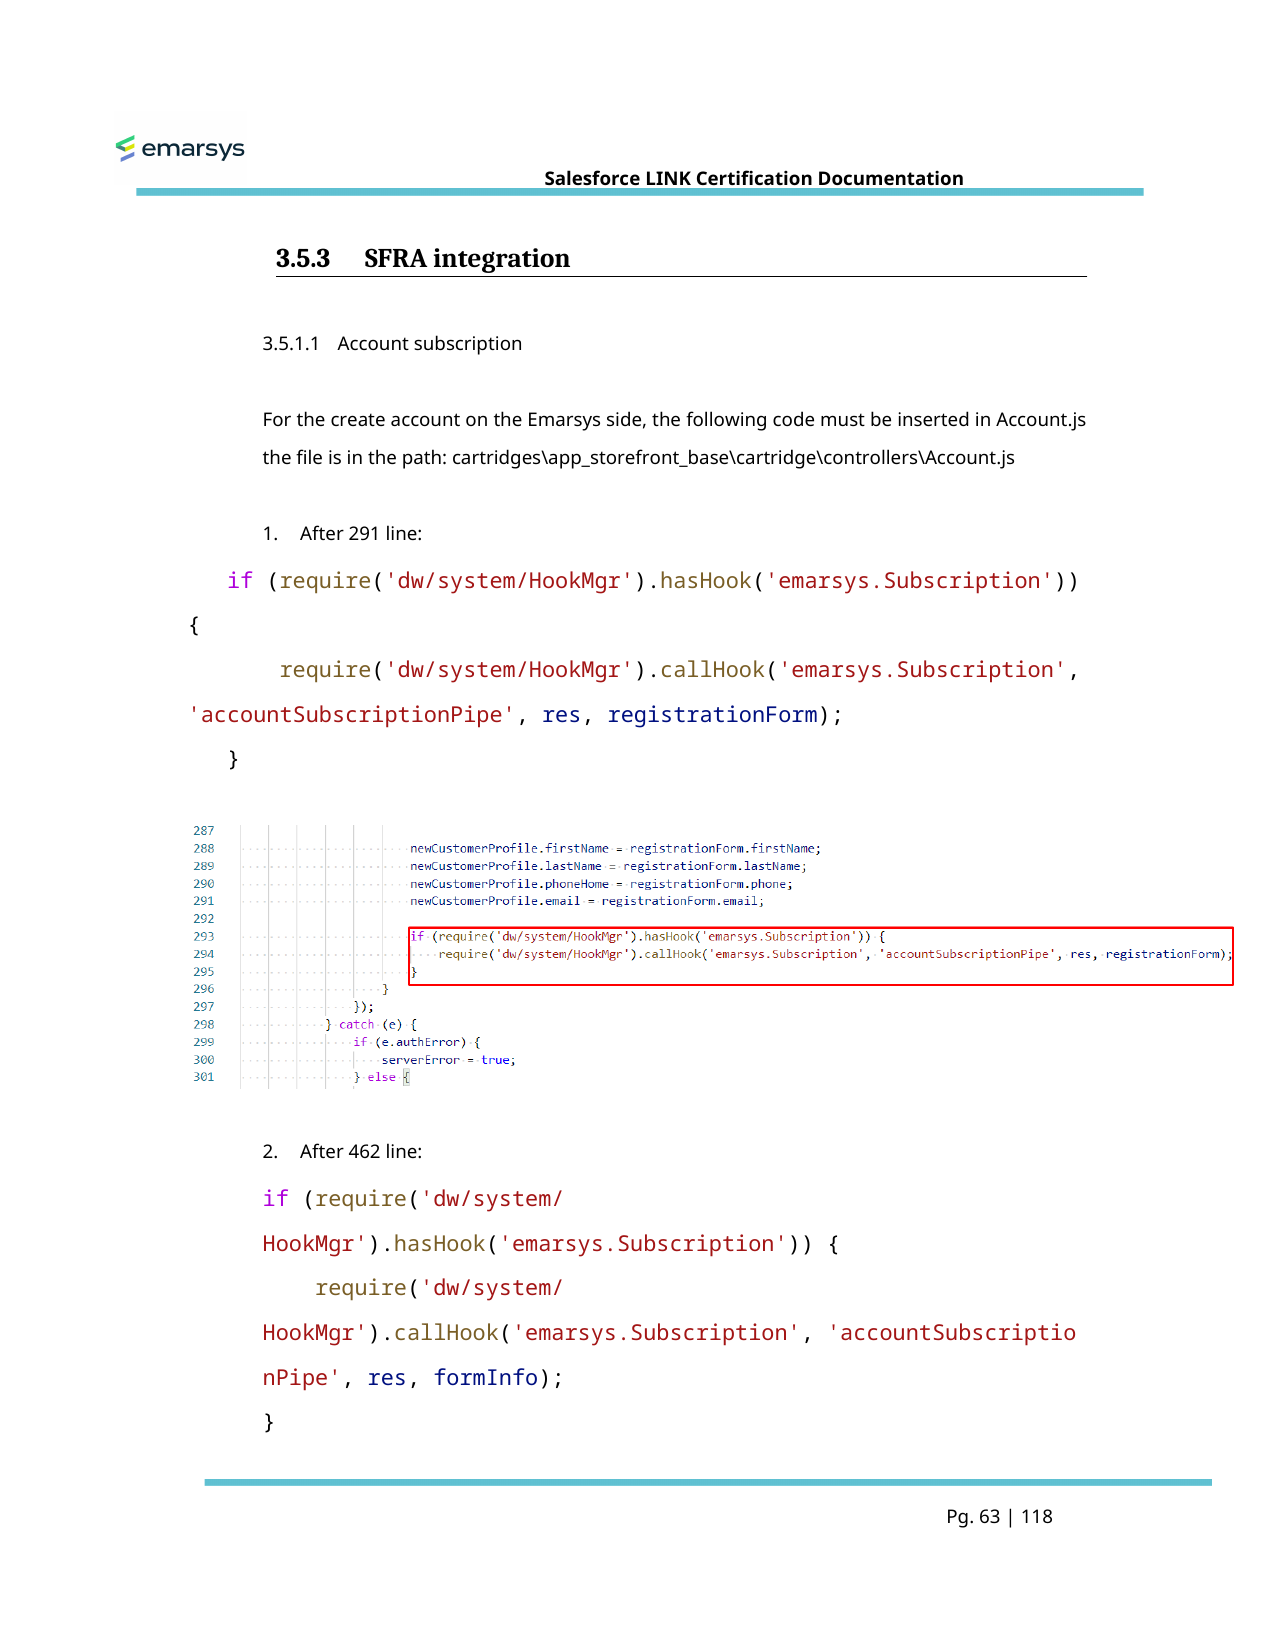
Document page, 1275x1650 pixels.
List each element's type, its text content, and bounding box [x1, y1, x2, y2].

list After 462 line: [262, 1138, 1087, 1164]
text } [187, 743, 1087, 773]
text require('dw/system/HookMgr').callHook('emarsys.Subscription', 'accountSubscriptionPipe', res, registrationForm); [187, 654, 1087, 728]
text } [262, 1406, 1087, 1436]
picture [187, 825, 1246, 1089]
text For the create account on the Emarsys side, the following code must be inserted in Account.js the file is in the path: cartridges\app_storefront_base\cartridge\controllers\Account.js [262, 406, 1087, 470]
text require('dw/system/HookMgr').callHook('emarsys.Subscription', 'accountSubscriptionPipe', res, formInfo); [262, 1272, 1087, 1391]
text if (require('dw/system/HookMgr').hasHook('emarsys.Subscription')) { [187, 564, 1087, 639]
list After 291 line: [262, 520, 1087, 546]
text if (require('dw/system/HookMgr').hasHook('emarsys.Subscription')) { [262, 1183, 1087, 1257]
picture [136, 188, 1144, 196]
picture [204, 1479, 1212, 1486]
picture [113, 111, 247, 185]
subtitle SFRA integration [276, 243, 1087, 276]
list Account subscription [262, 330, 1087, 356]
